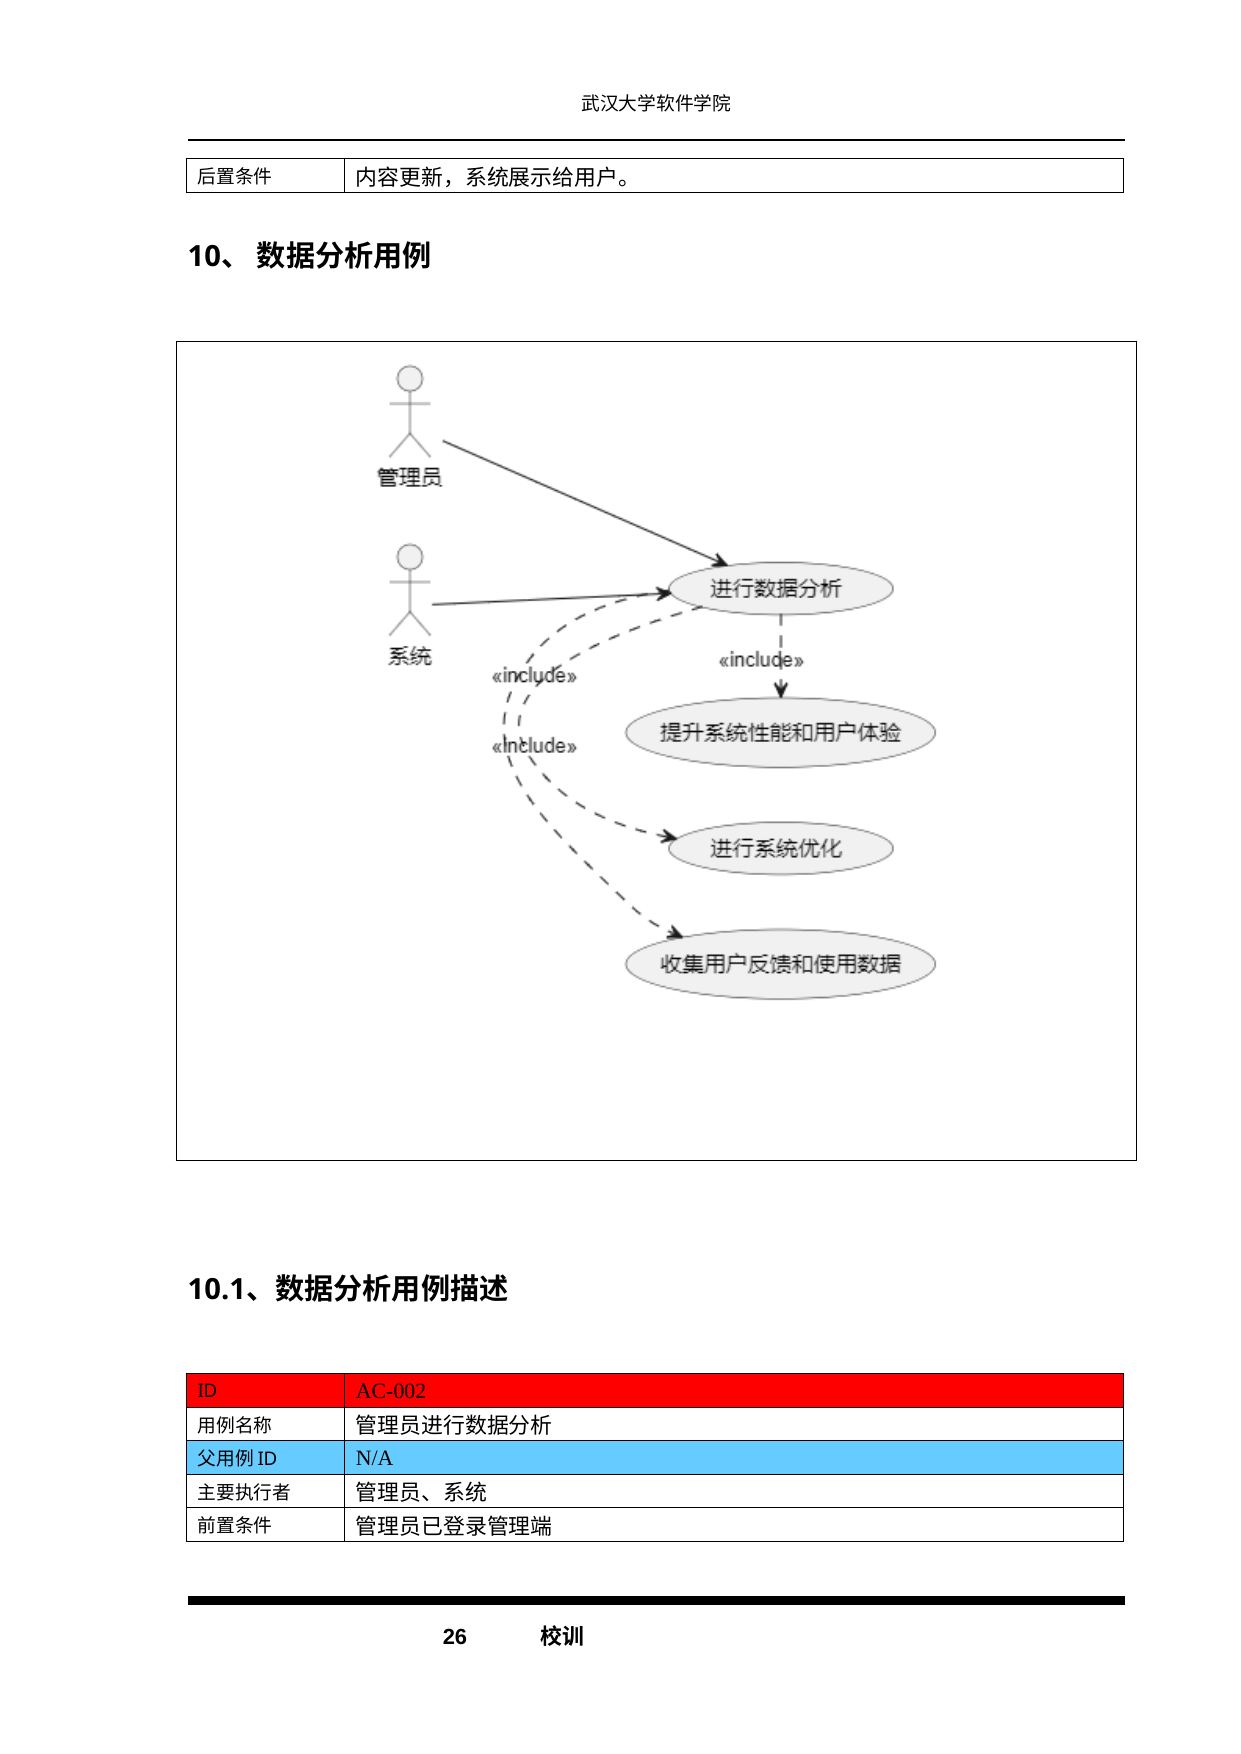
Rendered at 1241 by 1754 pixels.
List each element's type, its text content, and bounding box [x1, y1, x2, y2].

table_cell 内容更新，系统展示给用户。 [345, 159, 1123, 192]
table_header ID [187, 1374, 344, 1407]
table_cell 管理员已登录管理端 [345, 1508, 1123, 1541]
table_header AC-002 [345, 1374, 1123, 1407]
table_header [177, 342, 1136, 1160]
subtitle 10、 数据分析用例 [187, 222, 1125, 287]
table_cell 前置条件 [187, 1508, 344, 1541]
subtitle 10.1、数据分析用例描述 [187, 1254, 1125, 1319]
table_cell 主要执行者 [187, 1475, 344, 1507]
table_cell 用例名称 [187, 1408, 344, 1440]
table_cell 管理员进行数据分析 [345, 1408, 1123, 1440]
table_cell 后置条件 [187, 159, 344, 192]
table_cell 父用例ID [187, 1441, 344, 1474]
table_cell N/A [345, 1441, 1123, 1474]
table_cell 管理员、系统 [345, 1475, 1123, 1507]
picture [368, 357, 944, 1008]
